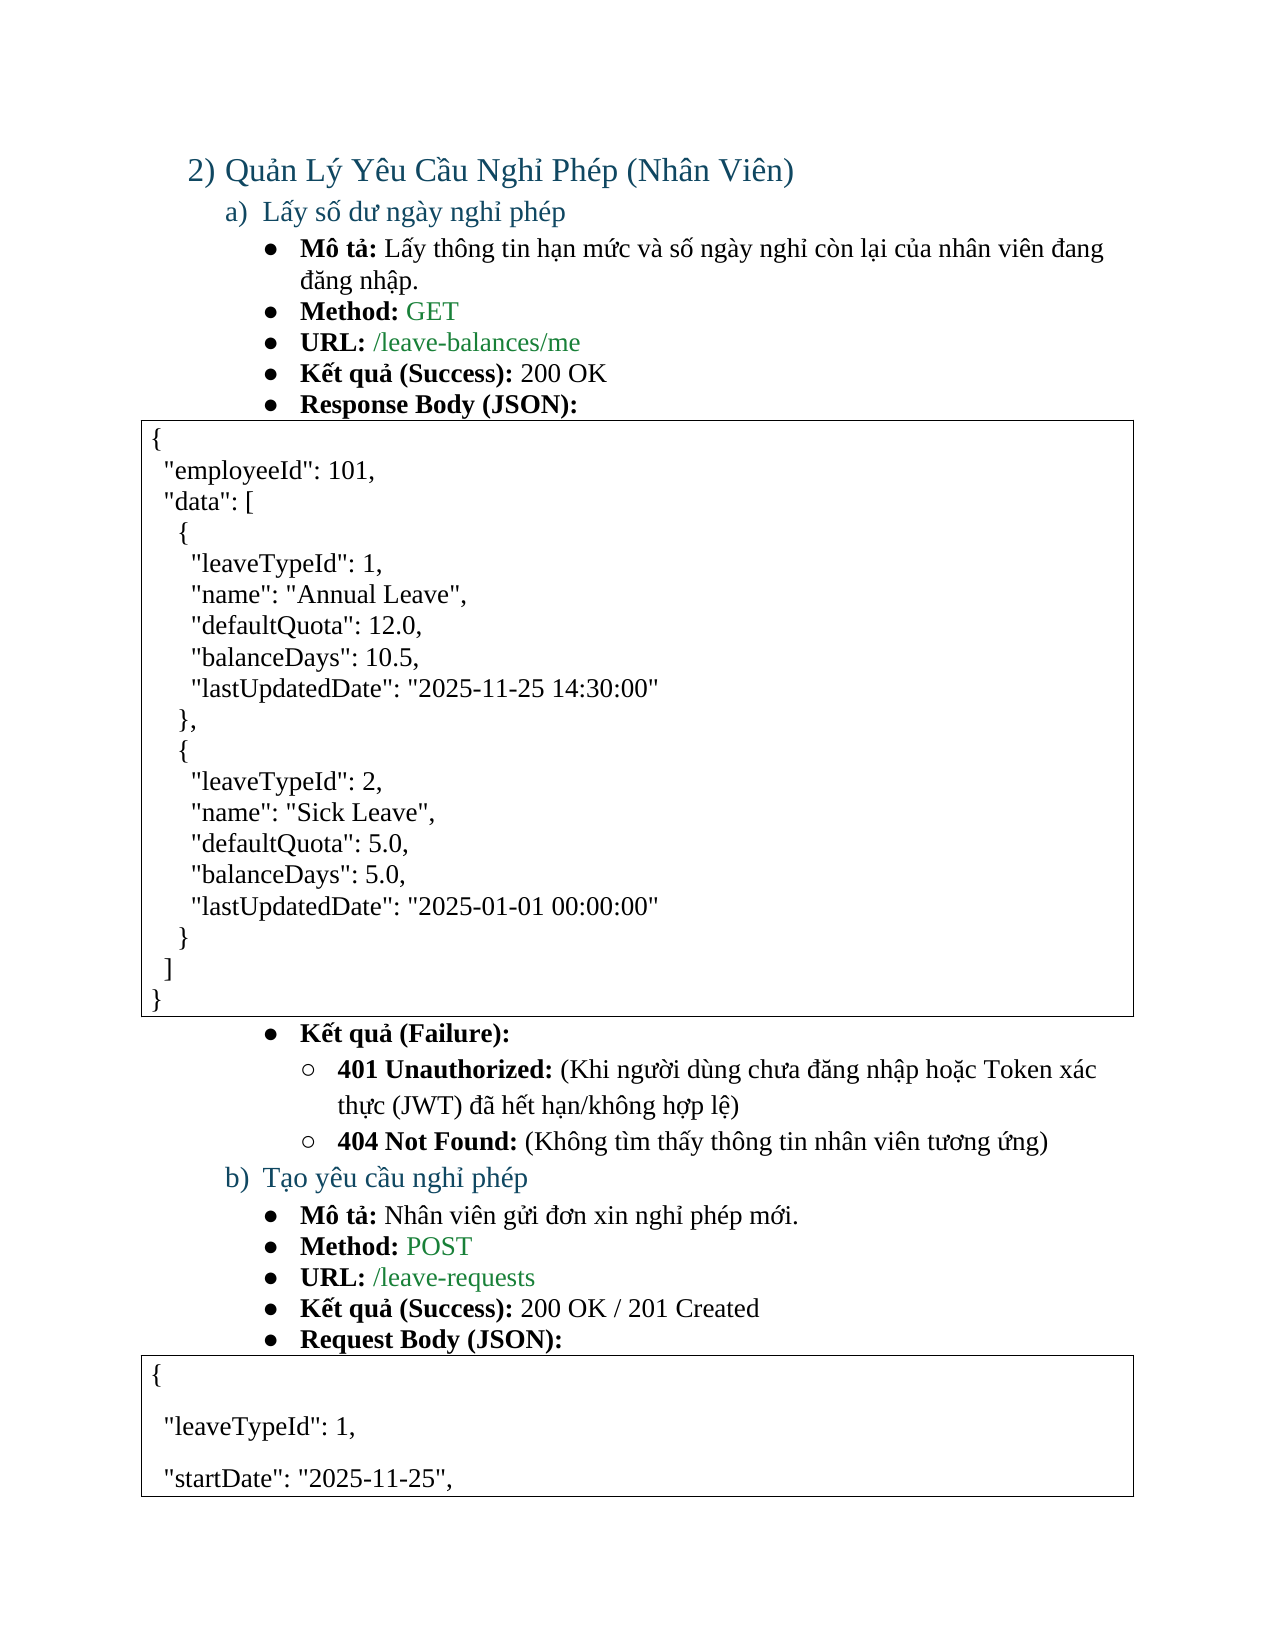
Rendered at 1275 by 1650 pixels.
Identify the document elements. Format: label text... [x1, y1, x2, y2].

text "defaultQuota": 5.0, [150, 827, 1125, 859]
text "startDate": "2025-11-25", [142, 1459, 1133, 1496]
text "leaveTypeId": 2, [150, 765, 1125, 796]
text { [142, 421, 1133, 454]
list Mô tả: Lấy thông tin hạn mức và số ngày nghỉ còn lại của nhân viên đang đăng nhập. [262, 233, 1125, 295]
text "defaultQuota": 12.0, [150, 609, 1125, 641]
list Kết quả (Failure): [262, 1017, 1125, 1049]
list Method: GET [262, 295, 1125, 326]
text "data": [ [150, 485, 1125, 516]
list 404 Not Found: (Không tìm thấy thông tin nhân viên tương ứng) [300, 1125, 1125, 1156]
list URL: /leave-balances/me [262, 326, 1125, 357]
text "name": "Sick Leave", [150, 796, 1125, 827]
list Request Body (JSON): [262, 1323, 1125, 1355]
text } [142, 980, 1133, 1016]
text "balanceDays": 10.5, [150, 641, 1125, 672]
text }, [150, 703, 1125, 734]
subtitle Tạo yêu cầu nghỉ phép [225, 1160, 1125, 1194]
text "lastUpdatedDate": "2025-01-01 00:00:00" [150, 890, 1125, 921]
subtitle Quản Lý Yêu Cầu Nghỉ Phép (Nhân Viên) [187, 150, 1125, 188]
subtitle Lấy số dư ngày nghỉ phép [225, 194, 1125, 228]
text } [150, 921, 1125, 952]
text "leaveTypeId": 1, [142, 1407, 1133, 1441]
list URL: /leave-requests [262, 1261, 1125, 1292]
list Kết quả (Success): 200 OK / 201 Created [262, 1292, 1125, 1323]
text "lastUpdatedDate": "2025-11-25 14:30:00" [150, 672, 1125, 703]
list Kết quả (Success): 200 OK [262, 357, 1125, 388]
text { [150, 516, 1125, 547]
text "employeeId": 101, [150, 454, 1125, 485]
text { [150, 734, 1125, 765]
text { [142, 1356, 1133, 1389]
list 401 Unauthorized: (Khi người dùng chưa đăng nhập hoặc Token xác thực (JWT) đã hết hạn/không hợp lệ) [300, 1053, 1125, 1120]
list Response Body (JSON): [262, 388, 1125, 419]
text "name": "Annual Leave", [150, 578, 1125, 609]
list Method: POST [262, 1230, 1125, 1261]
list Mô tả: Nhân viên gửi đơn xin nghỉ phép mới. [262, 1199, 1125, 1230]
text "balanceDays": 5.0, [150, 859, 1125, 890]
text "leaveTypeId": 1, [150, 547, 1125, 578]
text ] [150, 952, 1125, 980]
